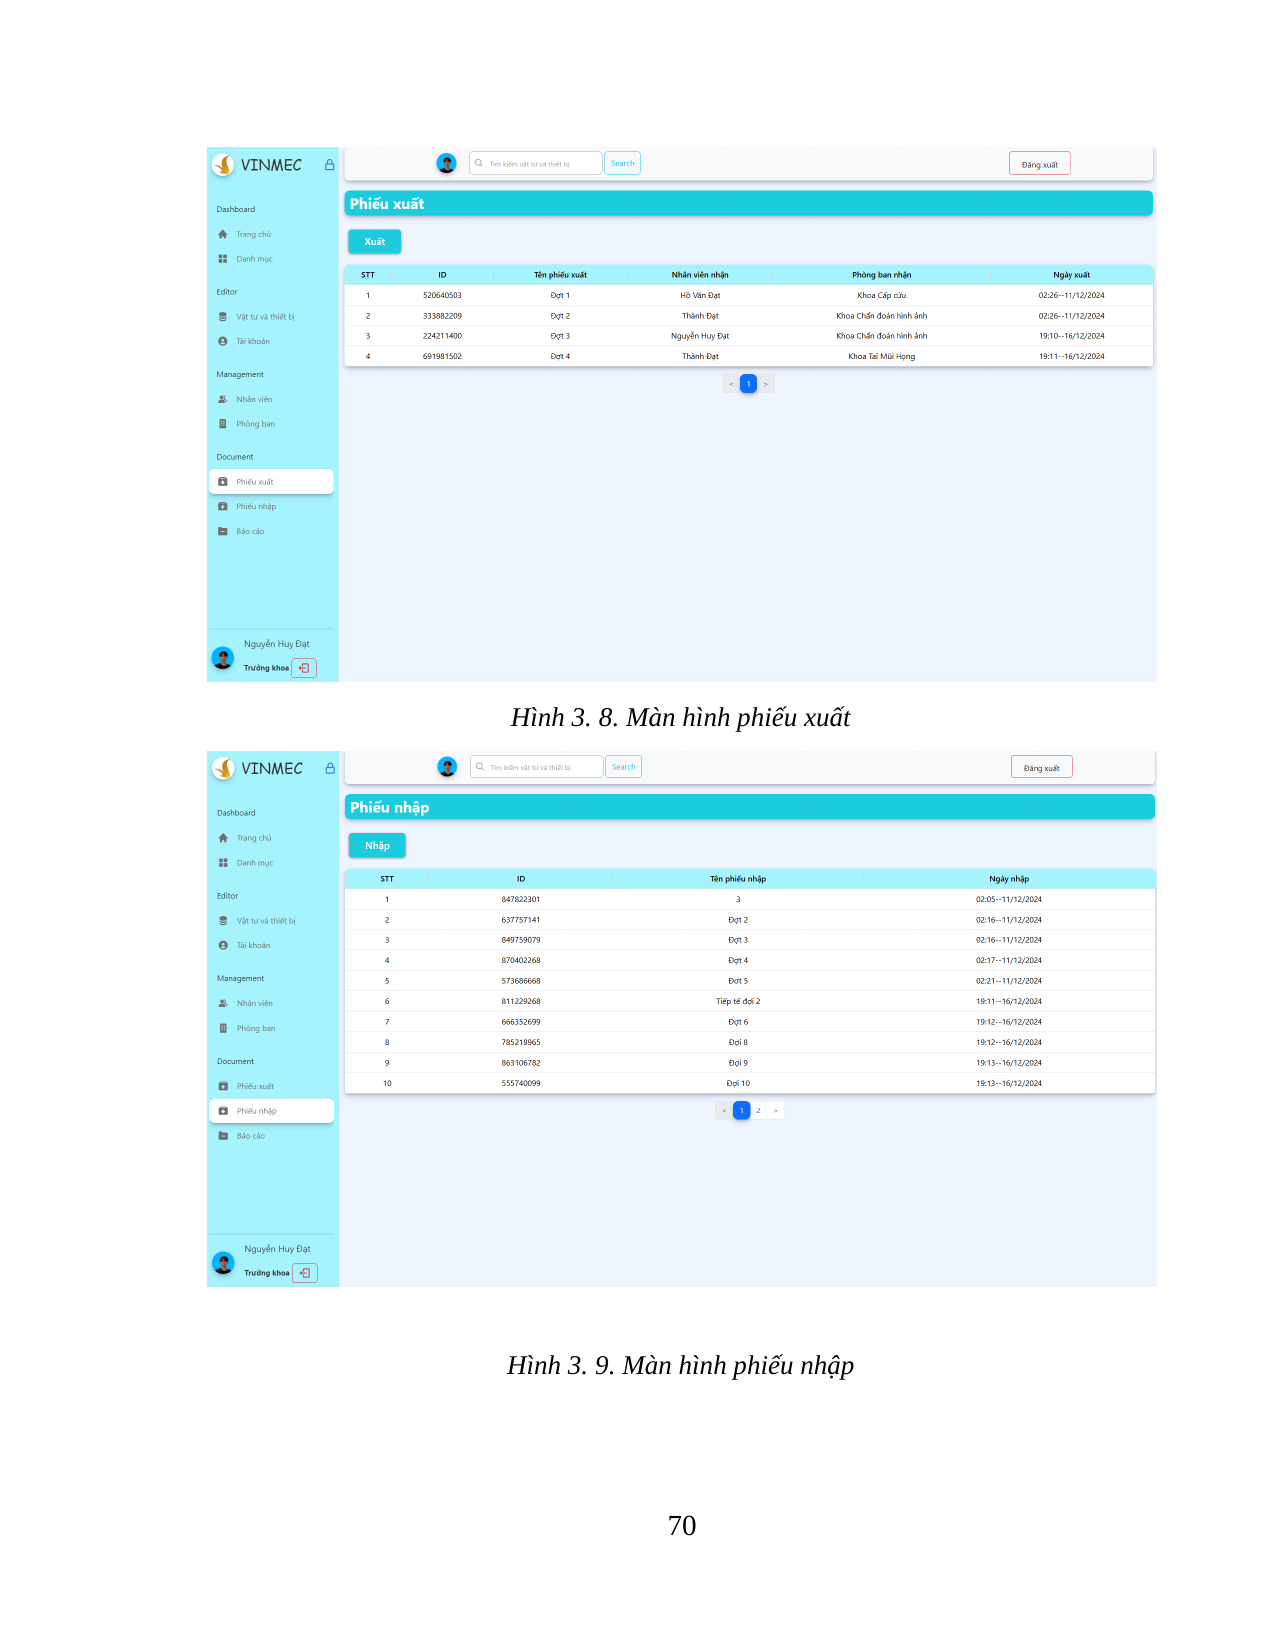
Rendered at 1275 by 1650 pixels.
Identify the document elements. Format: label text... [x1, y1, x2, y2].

picture [206, 751, 1157, 1287]
text Hình 3. 9. Màn hình phiếu nhập [207, 1349, 1157, 1380]
text Hình 3. 8. Màn hình phiếu xuất [207, 701, 1157, 732]
picture [206, 147, 1157, 682]
